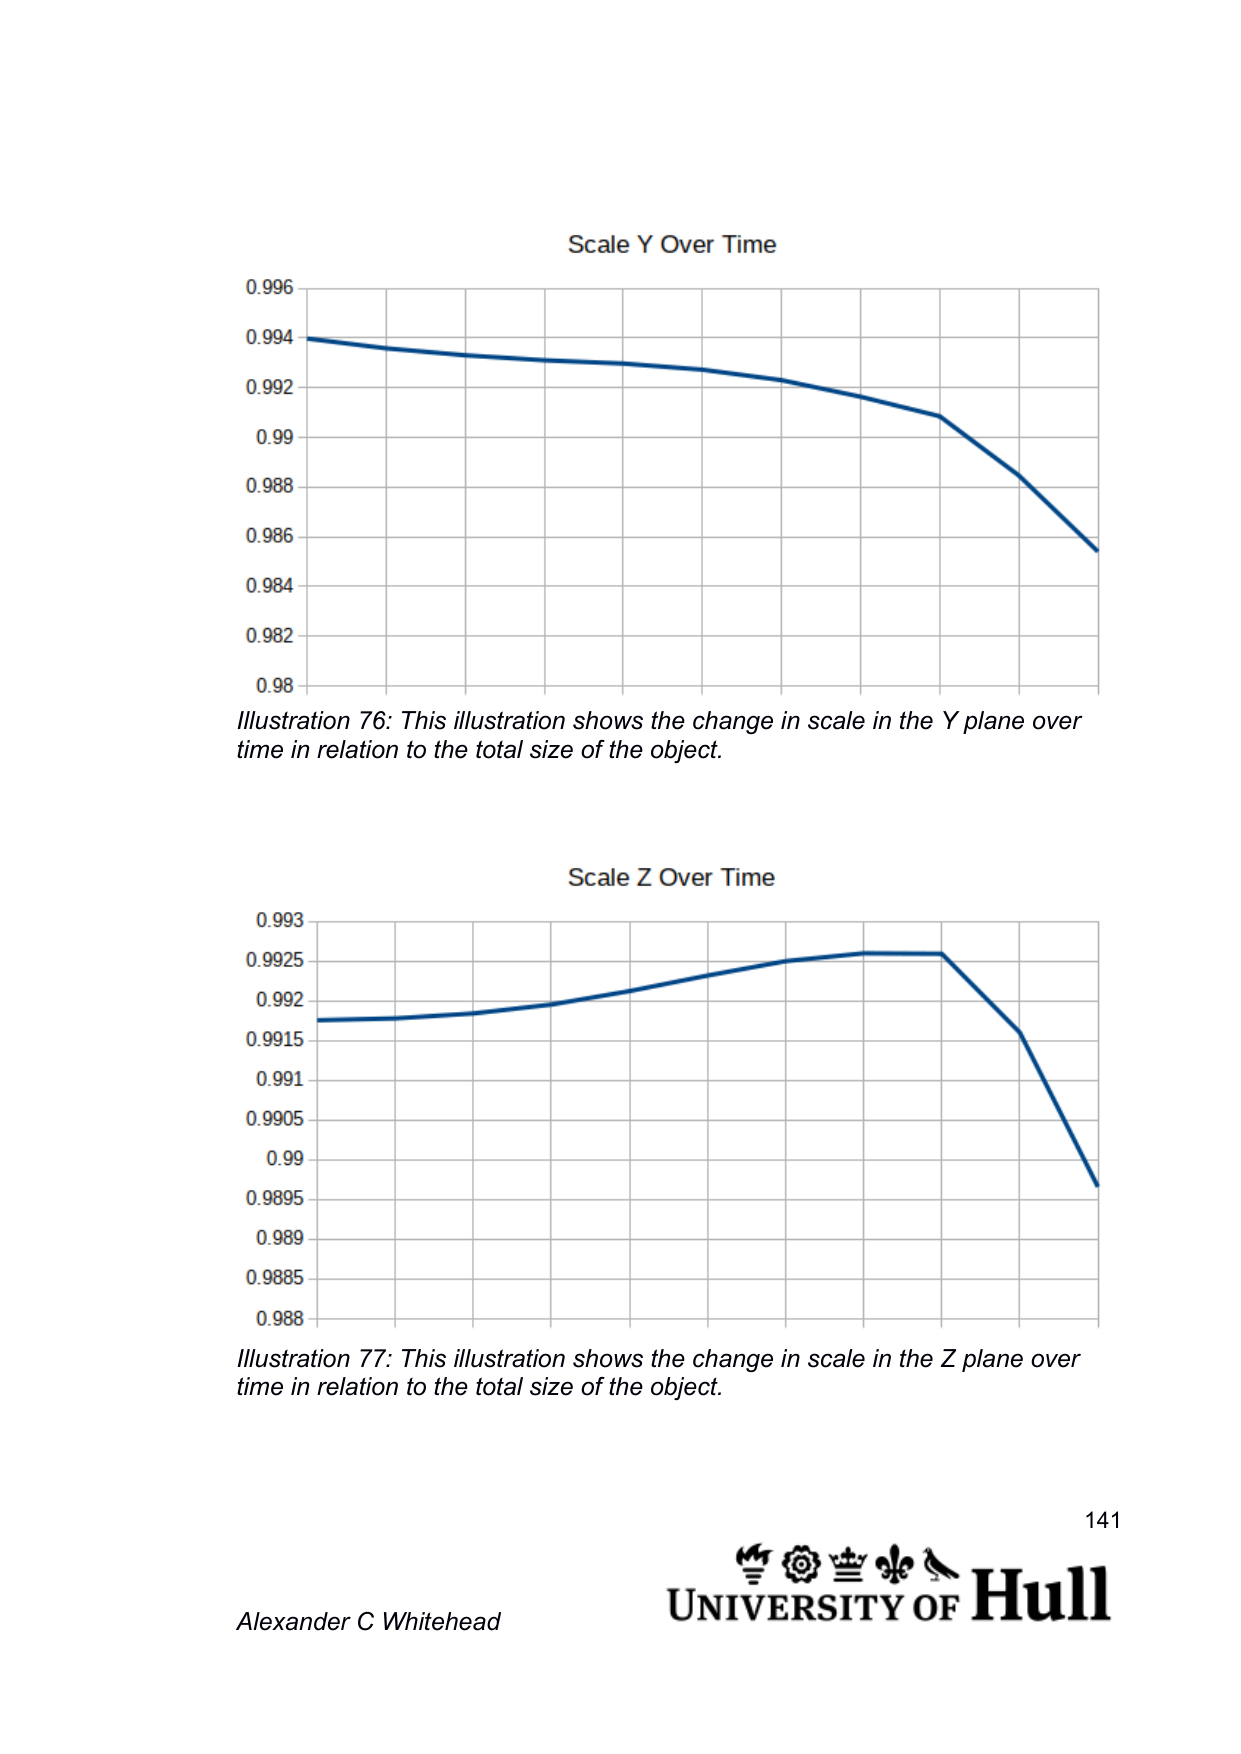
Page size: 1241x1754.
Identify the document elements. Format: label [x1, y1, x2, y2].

picture [236, 206, 1123, 706]
picture [236, 839, 1123, 1339]
picture [660, 1533, 1120, 1631]
